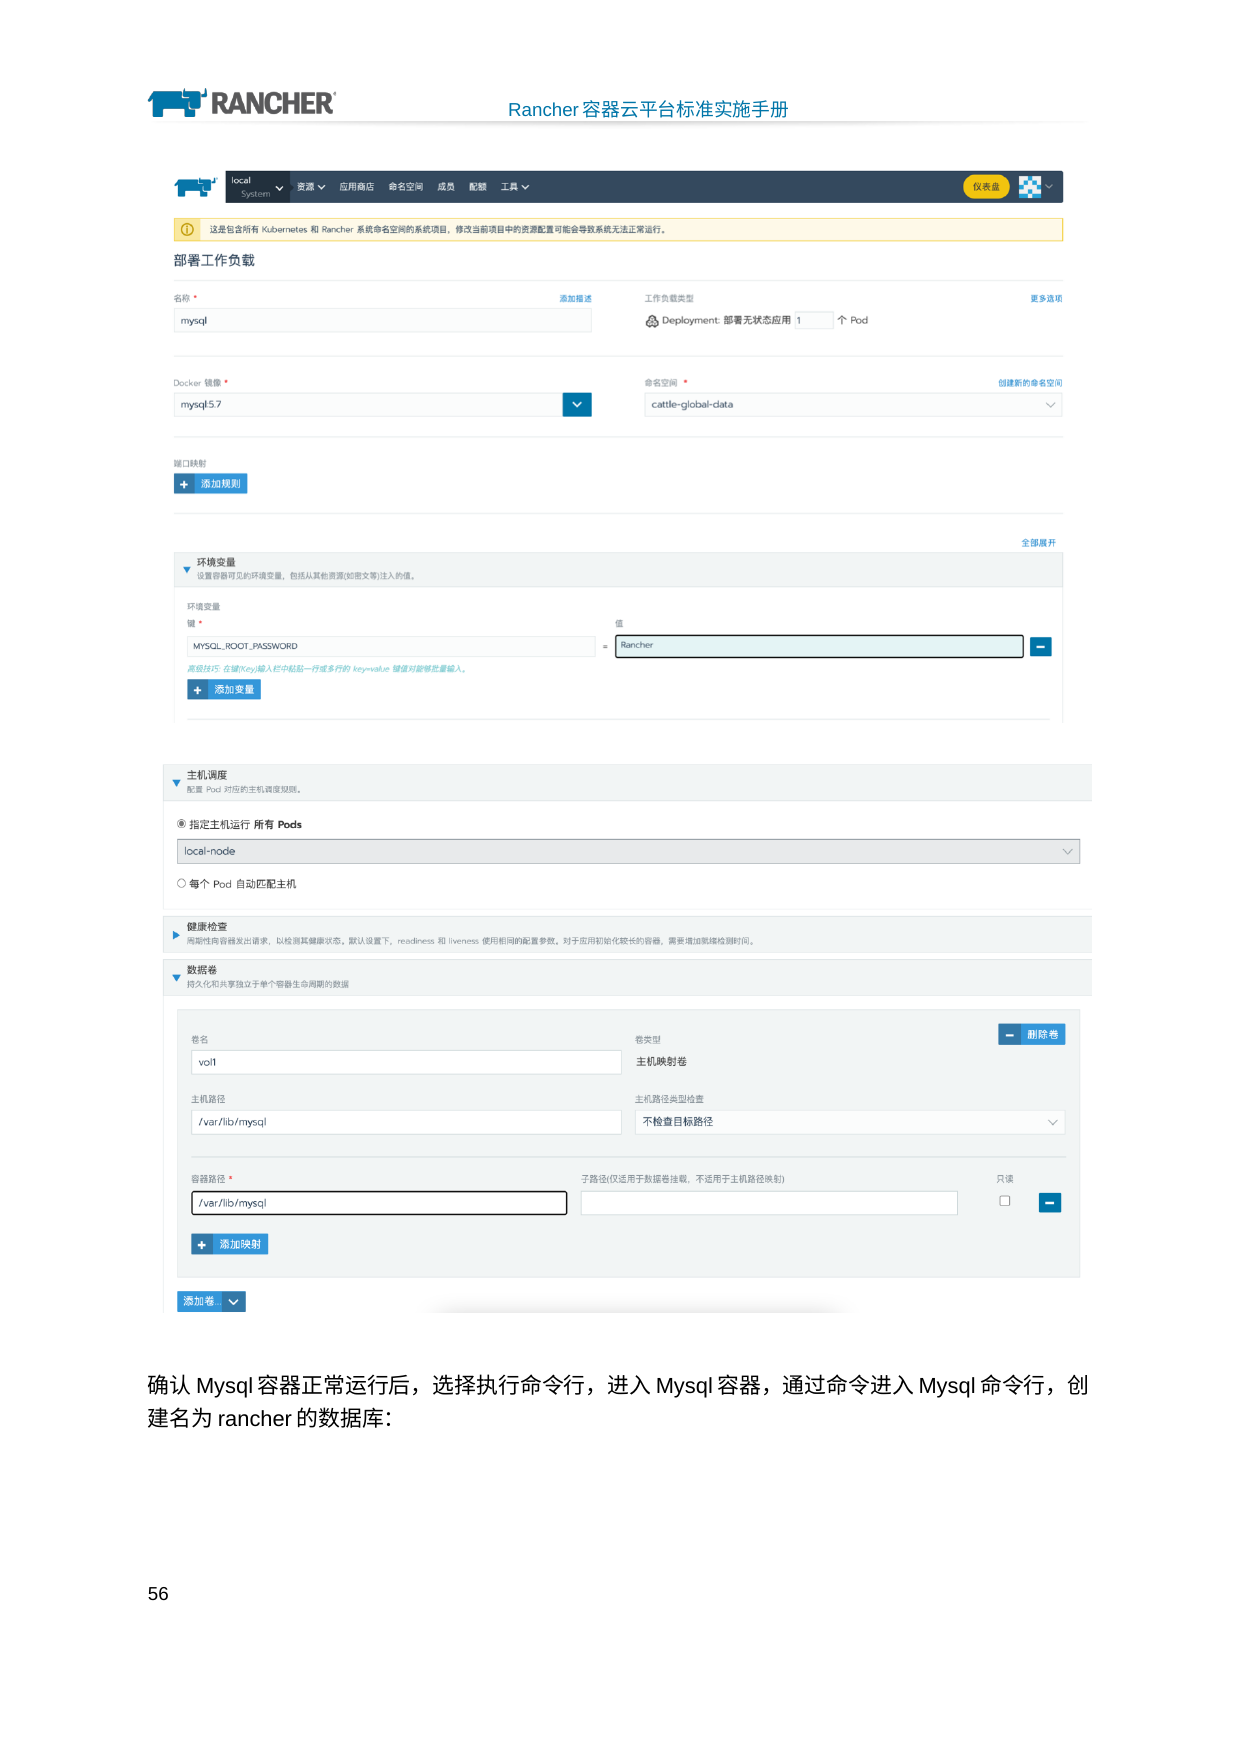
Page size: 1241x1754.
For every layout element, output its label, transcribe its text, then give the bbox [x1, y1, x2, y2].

picture [586, 113, 594, 118]
picture [147, 88, 204, 99]
picture [163, 109, 184, 117]
picture [147, 758, 1092, 1313]
text 确认Mysql容器正常运行后，选择执行命令行，进入Mysql容器，通过命令进入Mysql命令行，创建名为rancher的数据库： [148, 1368, 1092, 1433]
picture [196, 88, 337, 117]
picture [147, 162, 1092, 723]
picture [147, 121, 1092, 130]
picture [147, 102, 152, 117]
